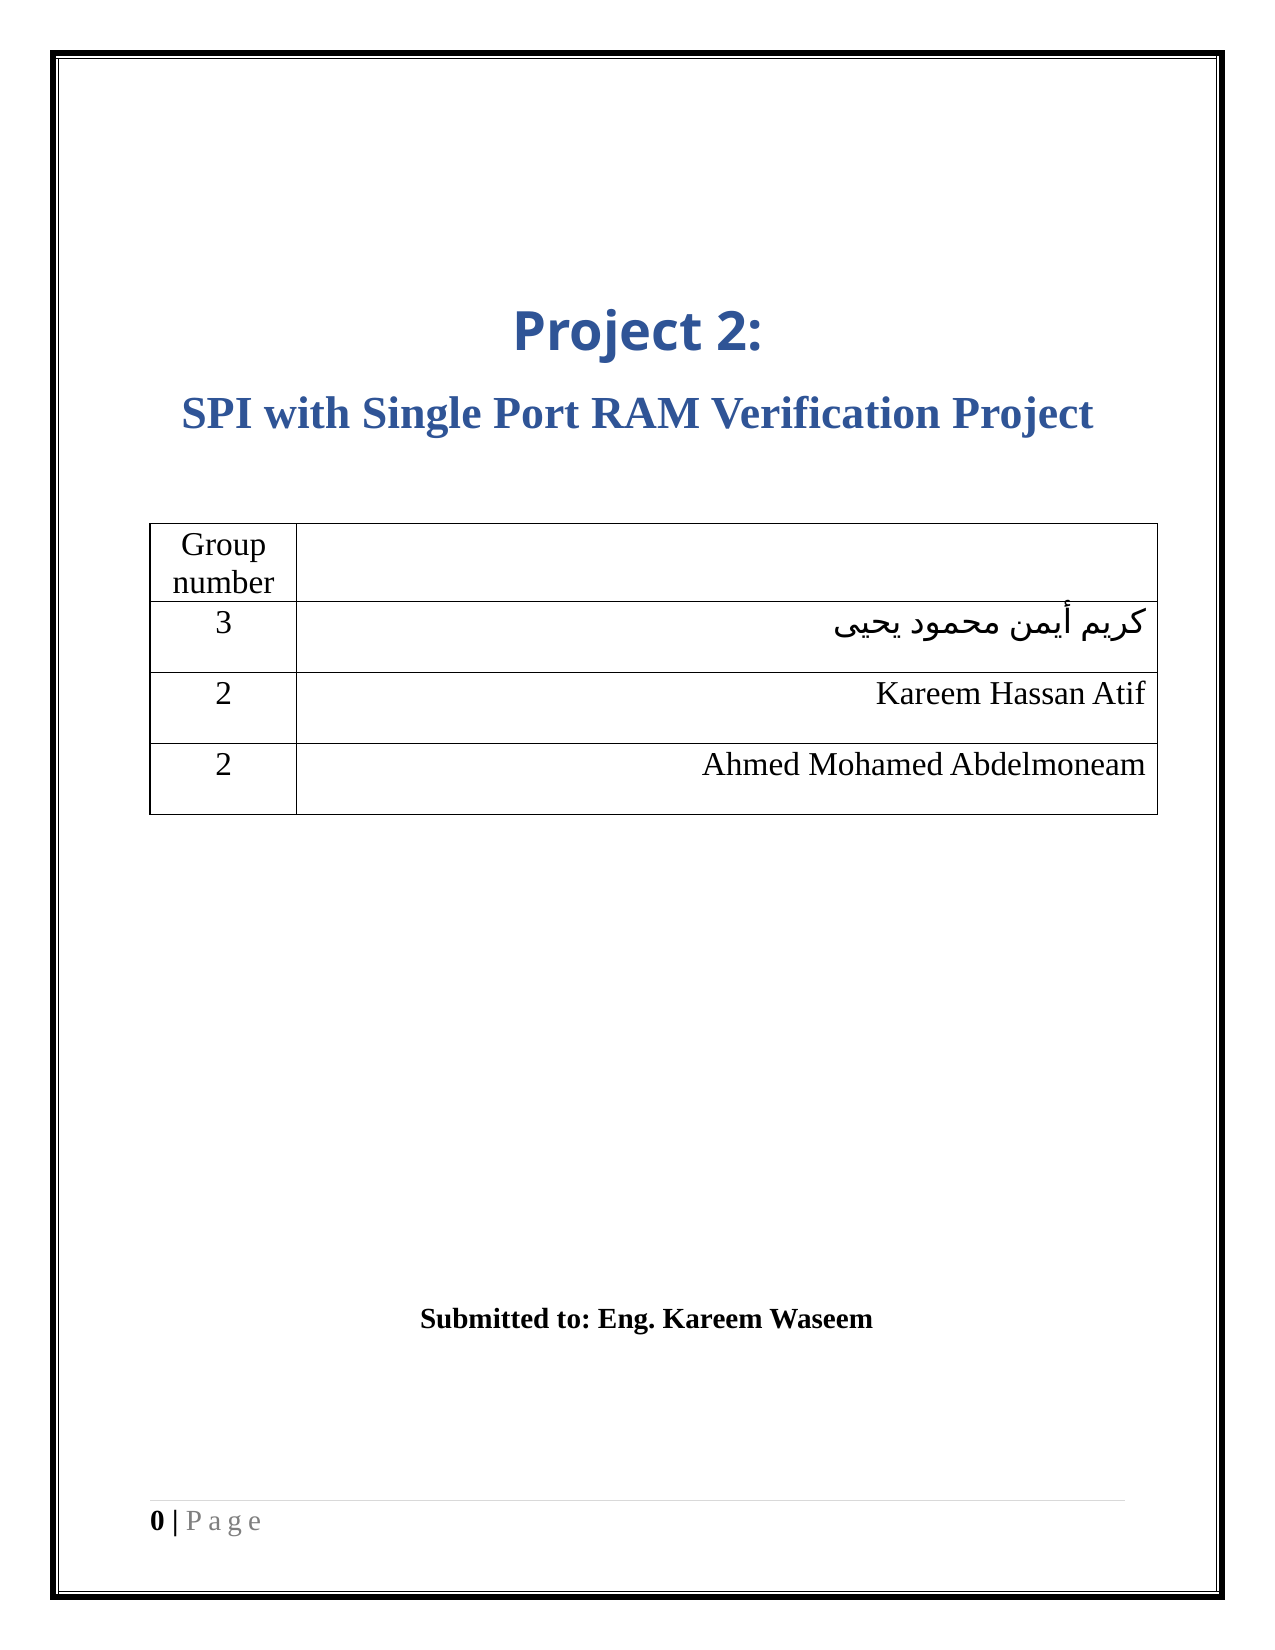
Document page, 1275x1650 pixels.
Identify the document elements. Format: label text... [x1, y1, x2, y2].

table_header [297, 524, 1157, 601]
table_cell كريم أيمن محمود يحيى [297, 602, 1157, 672]
table_header Group number [151, 524, 296, 601]
table_cell 2 [151, 744, 296, 814]
text SPI with Single Port RAM Verification Project [150, 385, 1125, 438]
table_cell Kareem Hassan Atif [297, 673, 1157, 743]
table_cell 3 [151, 602, 296, 672]
text Submitted to: Eng. Kareem Waseem [150, 1301, 1125, 1334]
table_cell 2 [151, 673, 296, 743]
table_cell Ahmed Mohamed Abdelmoneam [297, 744, 1157, 814]
subtitle Project 2: [150, 292, 1125, 366]
